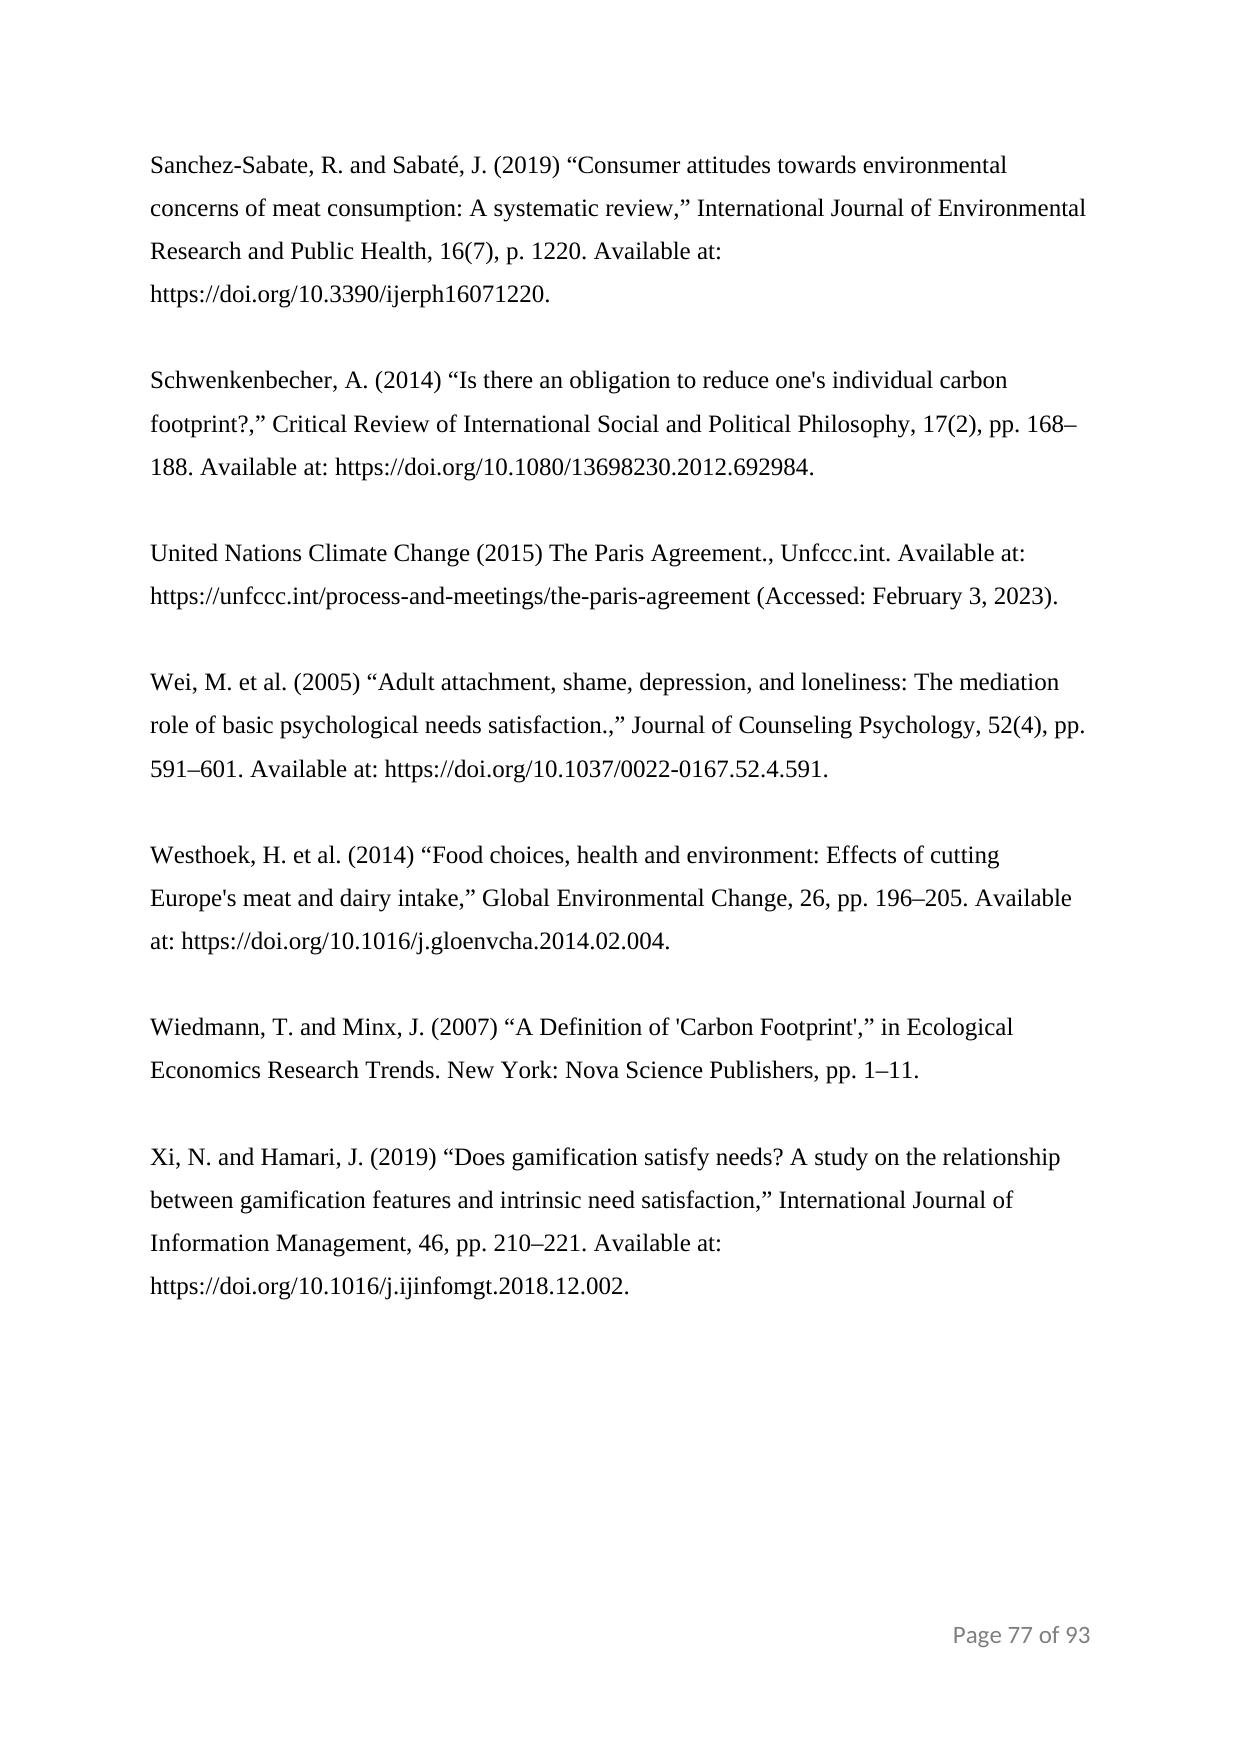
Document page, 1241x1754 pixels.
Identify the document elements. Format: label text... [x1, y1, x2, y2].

text Westhoek, H. et al. (2014) “Food choices, health and environment: Effects of cutting Europe's meat and dairy intake,” Global Environmental Change, 26, pp. 196–205. Available at: https://doi.org/10.1016/j.gloenvcha.2014.02.004. [150, 840, 1090, 955]
text Xi, N. and Hamari, J. (2019) “Does gamification satisfy needs? A study on the relationship between gamification features and intrinsic need satisfaction,” International Journal of Information Management, 46, pp. 210–221. Available at: https://doi.org/10.1016/j.ijinfomgt.2018.12.002. [150, 1142, 1090, 1300]
text Wiedmann, T. and Minx, J. (2007) “A Definition of 'Carbon Footprint',” in Ecological Economics Research Trends. New York: Nova Science Publishers, pp. 1–11. [150, 1012, 1090, 1084]
text Sanchez-Sabate, R. and Sabaté, J. (2019) “Consumer attitudes towards environmental concerns of meat consumption: A systematic review,” International Journal of Environmental Research and Public Health, 16(7), p. 1220. Available at: https://doi.org/10.3390/ijerph16071220. [150, 150, 1090, 308]
text Schwenkenbecher, A. (2014) “Is there an obligation to reduce one's individual carbon footprint?,” Critical Review of International Social and Political Philosophy, 17(2), pp. 168–188. Available at: https://doi.org/10.1080/13698230.2012.692984. [150, 366, 1090, 481]
text Wei, M. et al. (2005) “Adult attachment, shame, depression, and loneliness: The mediation role of basic psychological needs satisfaction.,” Journal of Counseling Psychology, 52(4), pp. 591–601. Available at: https://doi.org/10.1037/0022-0167.52.4.591. [150, 667, 1090, 782]
text United Nations Climate Change (2015) The Paris Agreement., Unfccc.int. Available at: https://unfccc.int/process-and-meetings/the-paris-agreement (Accessed: February 3, 2023). [150, 538, 1090, 610]
